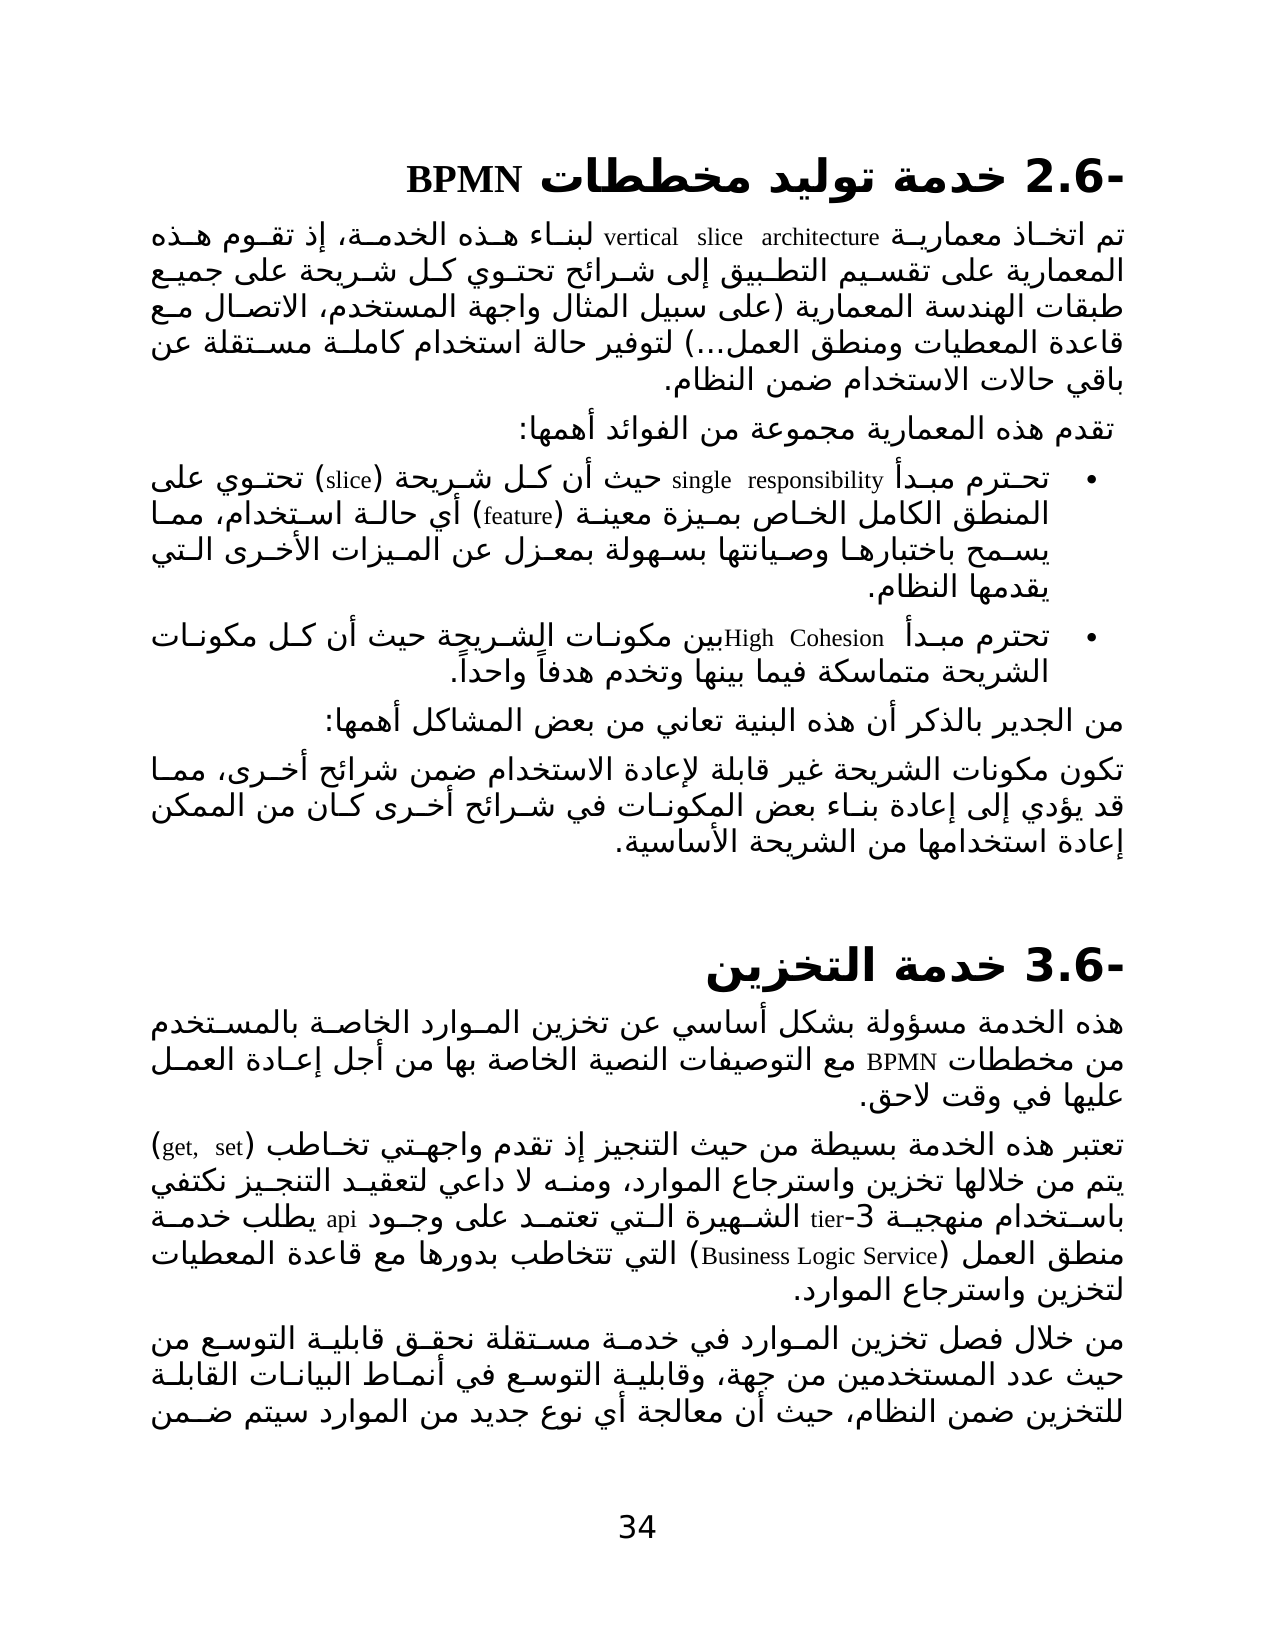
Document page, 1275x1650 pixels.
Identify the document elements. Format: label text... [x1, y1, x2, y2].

text هذه الخدمة مسؤولة بشكل أساسي عن تخزين الموارد الخاصة بالمستخدم من مخططات BPMN مع التوصيفات النصية الخاصة بها من أجل إعادة العمل عليها في وقت لاحق. [150, 1004, 1125, 1114]
list تحترم مبدأ single responsibility حيث أن كل شريحة (slice) تحتوي على المنطق الكامل الخاص بميزة معينة (feature) أي حالة استخدام، مما يسمح باختبارها وصيانتها بسهولة بمعزل عن الميزات الأخرى التي يقدمها النظام. [150, 459, 1087, 604]
text تكون مكونات الشريحة غير قابلة لإعادة الاستخدام ضمن شرائح أخرى، مما قد يؤدي إلى إعادة بناء بعض المكونات في شرائح أخرى كان من الممكن إعادة استخدامها من الشريحة الأساسية. [150, 751, 1125, 860]
text -2.6 خدمة توليد مخططات BPMN [150, 150, 1125, 203]
text من الجدير بالذكر أن هذه البنية تعاني من بعض المشاكل أهمها: [150, 702, 1125, 738]
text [150, 1320, 1125, 1429]
text تم اتخاذ معمارية vertical slice architecture لبناء هذه الخدمة، إذ تقوم هذه المعمارية على تقسيم التطبيق إلى شرائح تحتوي كل شريحة على جميع طبقات الهندسة المعمارية (على سبيل المثال واجهة المستخدم، الاتصال مع قاعدة المعطيات ومنطق العمل...) لتوفير حالة استخدام كاملة مستقلة عن باقي حالات الاستخدام ضمن النظام. [150, 216, 1125, 398]
text تقدم هذه المعمارية مجموعة من الفوائد أهمها: [150, 410, 1125, 446]
text تعتبر هذه الخدمة بسيطة من حيث التنجيز إذ تقدم واجهتي تخاطب (get, set) يتم من خلالها تخزين واسترجاع الموارد، ومنه لا داعي لتعقيد التنجيز نكتفي باستخدام منهجية 3-tier الشهيرة التي تعتمد على وجود api يطلب خدمة منطق العمل (Business Logic Service) التي تتخاطب بدورها مع قاعدة المعطيات لتخزين واسترجاع الموارد. [150, 1126, 1125, 1308]
list تحترم مبدأ High Cohesionبين مكونات الشريحة حيث أن كل مكونات الشريحة متماسكة فيما بينها وتخدم هدفاً واحداً. [150, 617, 1087, 689]
text -3.6 خدمة التخزين [150, 939, 1125, 992]
